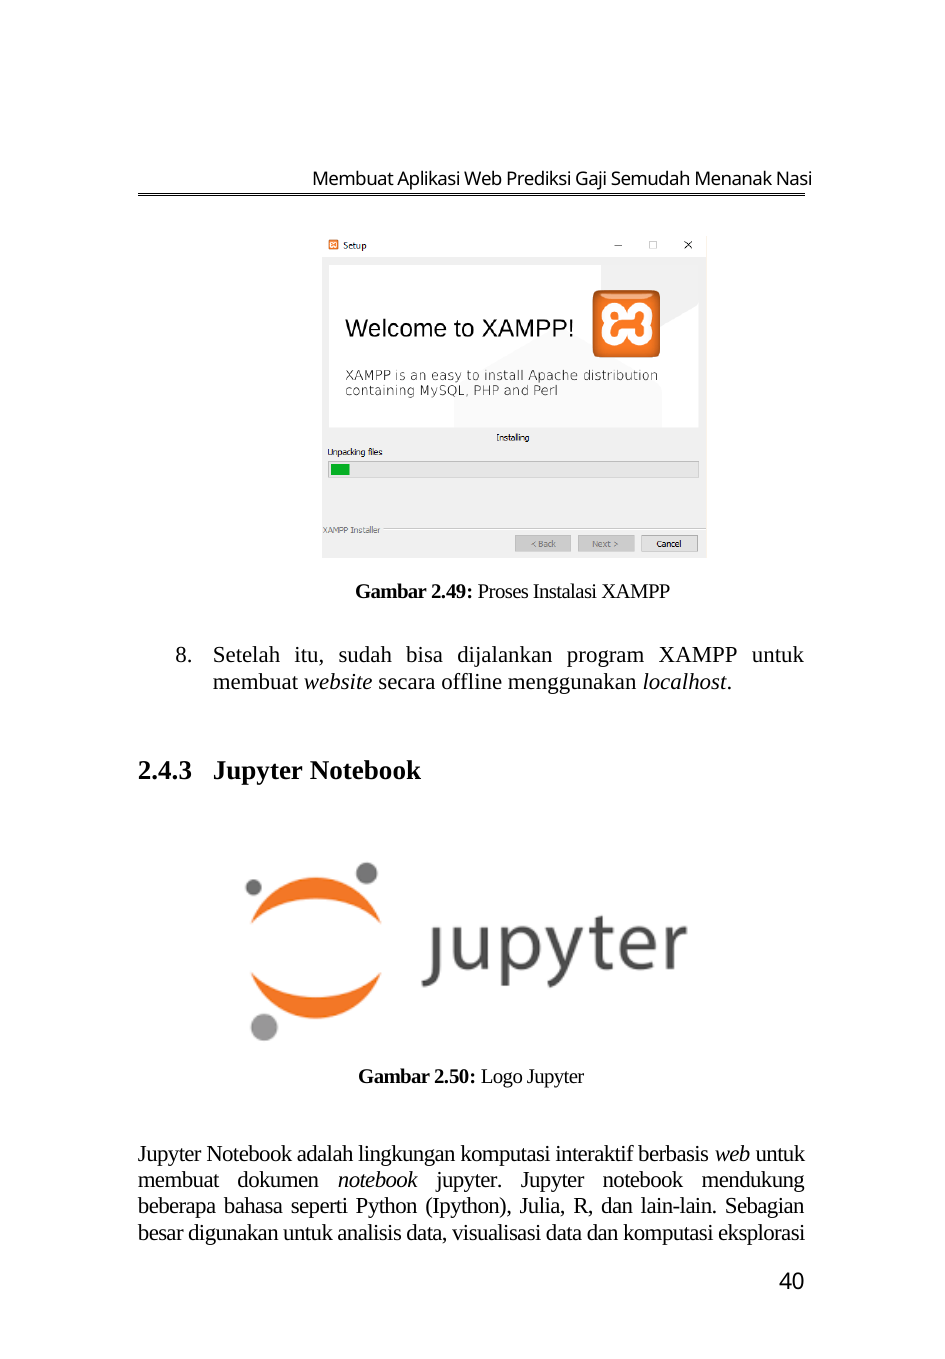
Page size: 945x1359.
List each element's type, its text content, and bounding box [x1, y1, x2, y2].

picture [322, 236, 707, 558]
text Gambar 2.49: Proses Instalasi XAMPP [138, 578, 805, 603]
text Gambar 2.50: Logo Jupyter [138, 1064, 805, 1088]
list Setelah itu, sudah bisa dijalankan program XAMPP untuk membuat website secara offline menggunakan localhost. [175, 641, 805, 694]
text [138, 1139, 805, 1245]
subtitle Jupyter Notebook [138, 754, 805, 785]
picture [212, 852, 731, 1052]
